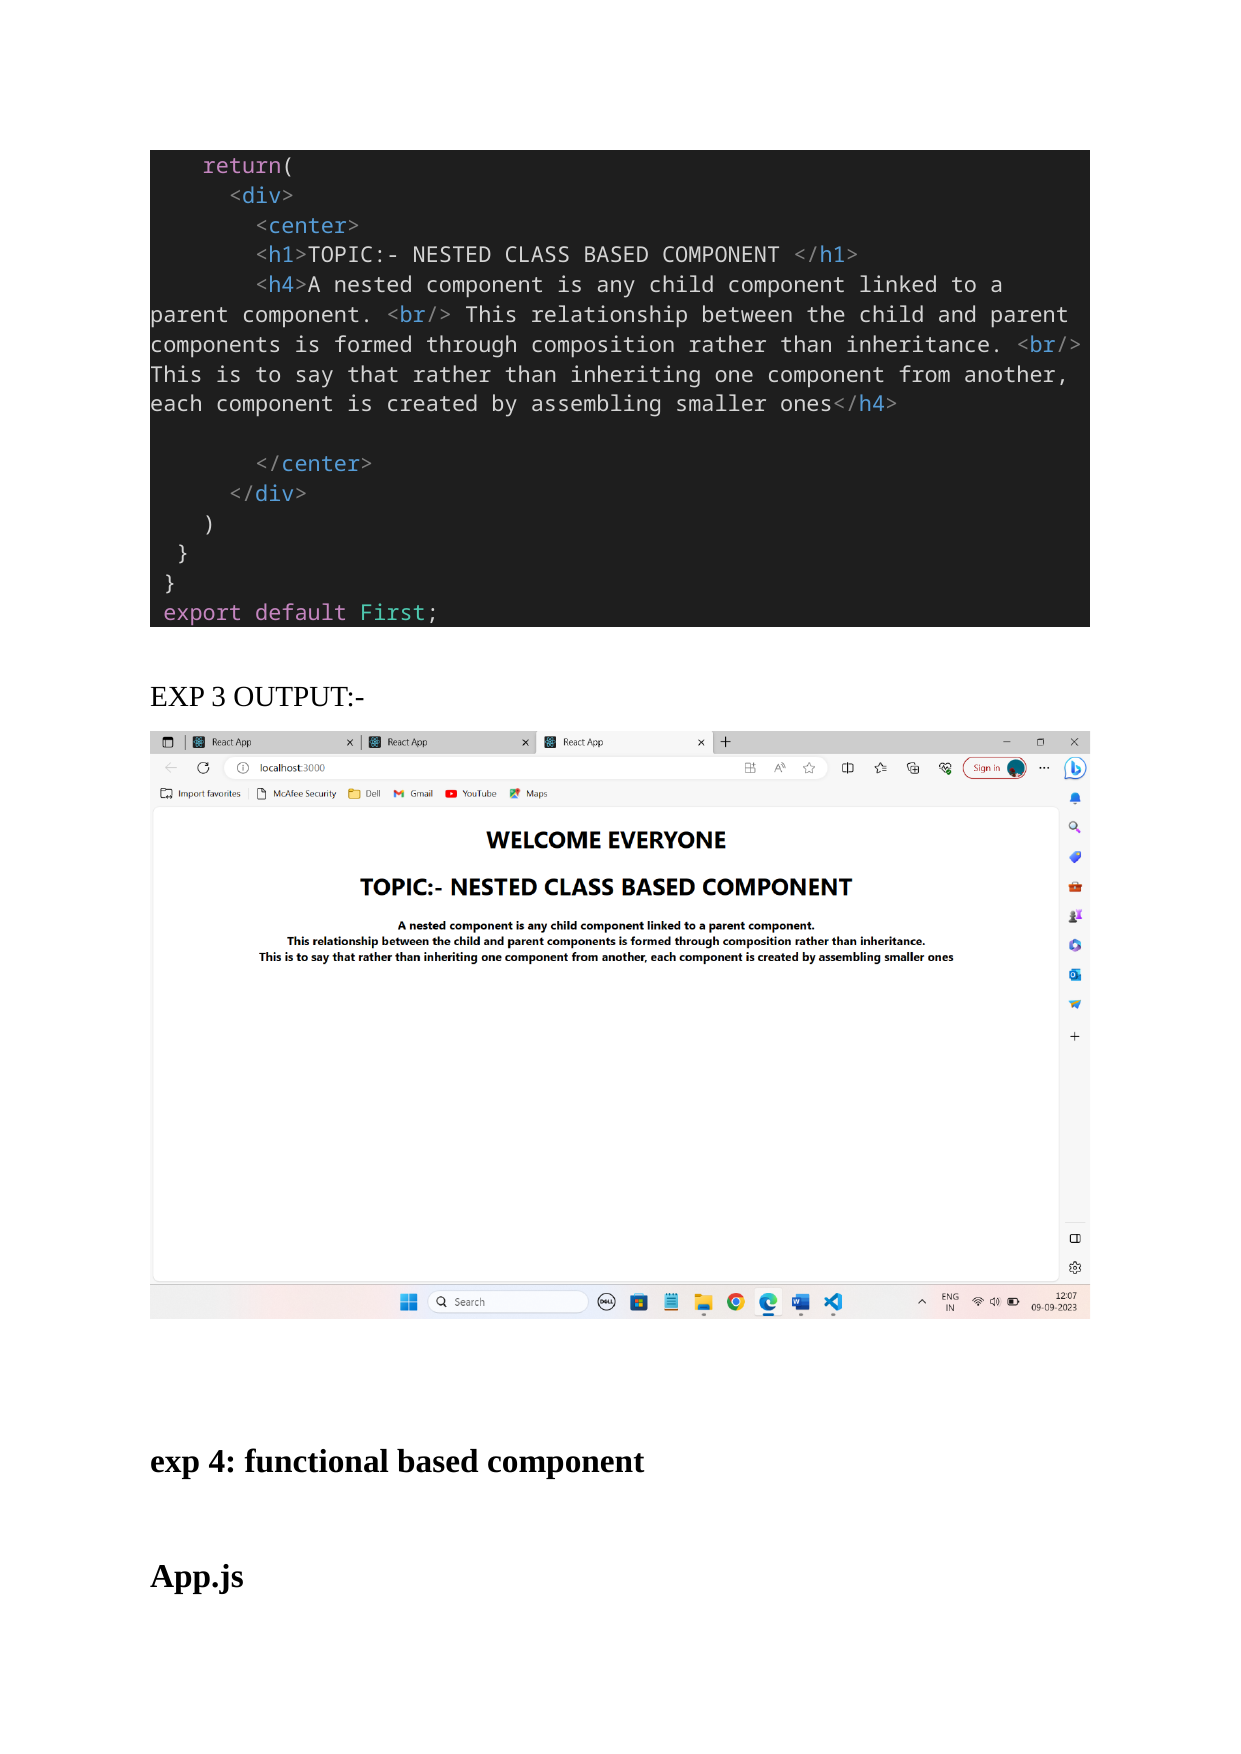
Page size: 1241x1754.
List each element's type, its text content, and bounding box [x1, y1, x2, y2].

text <h1>TOPIC:- NESTED CLASS BASED COMPONENT </h1> [150, 239, 1090, 269]
text </div> [150, 478, 1090, 507]
text exp 4: functional based component [150, 1441, 1090, 1480]
picture [150, 731, 1091, 1319]
text <center> [150, 209, 1090, 239]
text return( [150, 150, 1090, 180]
text } [150, 537, 1090, 567]
text EXP 3 OUTPUT:- [150, 679, 1090, 712]
text </center> [150, 448, 1090, 478]
text App.js [150, 1556, 1090, 1594]
text ) [150, 507, 1090, 537]
text <div> [150, 180, 1090, 209]
text } [150, 567, 1090, 597]
text <h4>A nested component is any child component linked to a parent component. <br/> This relationship between the child and parent components is formed through composition rather than inheritance. <br/> This is to say that rather than inheriting one component from another, each component is created by assembling smaller ones</h4> [150, 269, 1090, 418]
text export default First; [150, 597, 1090, 627]
